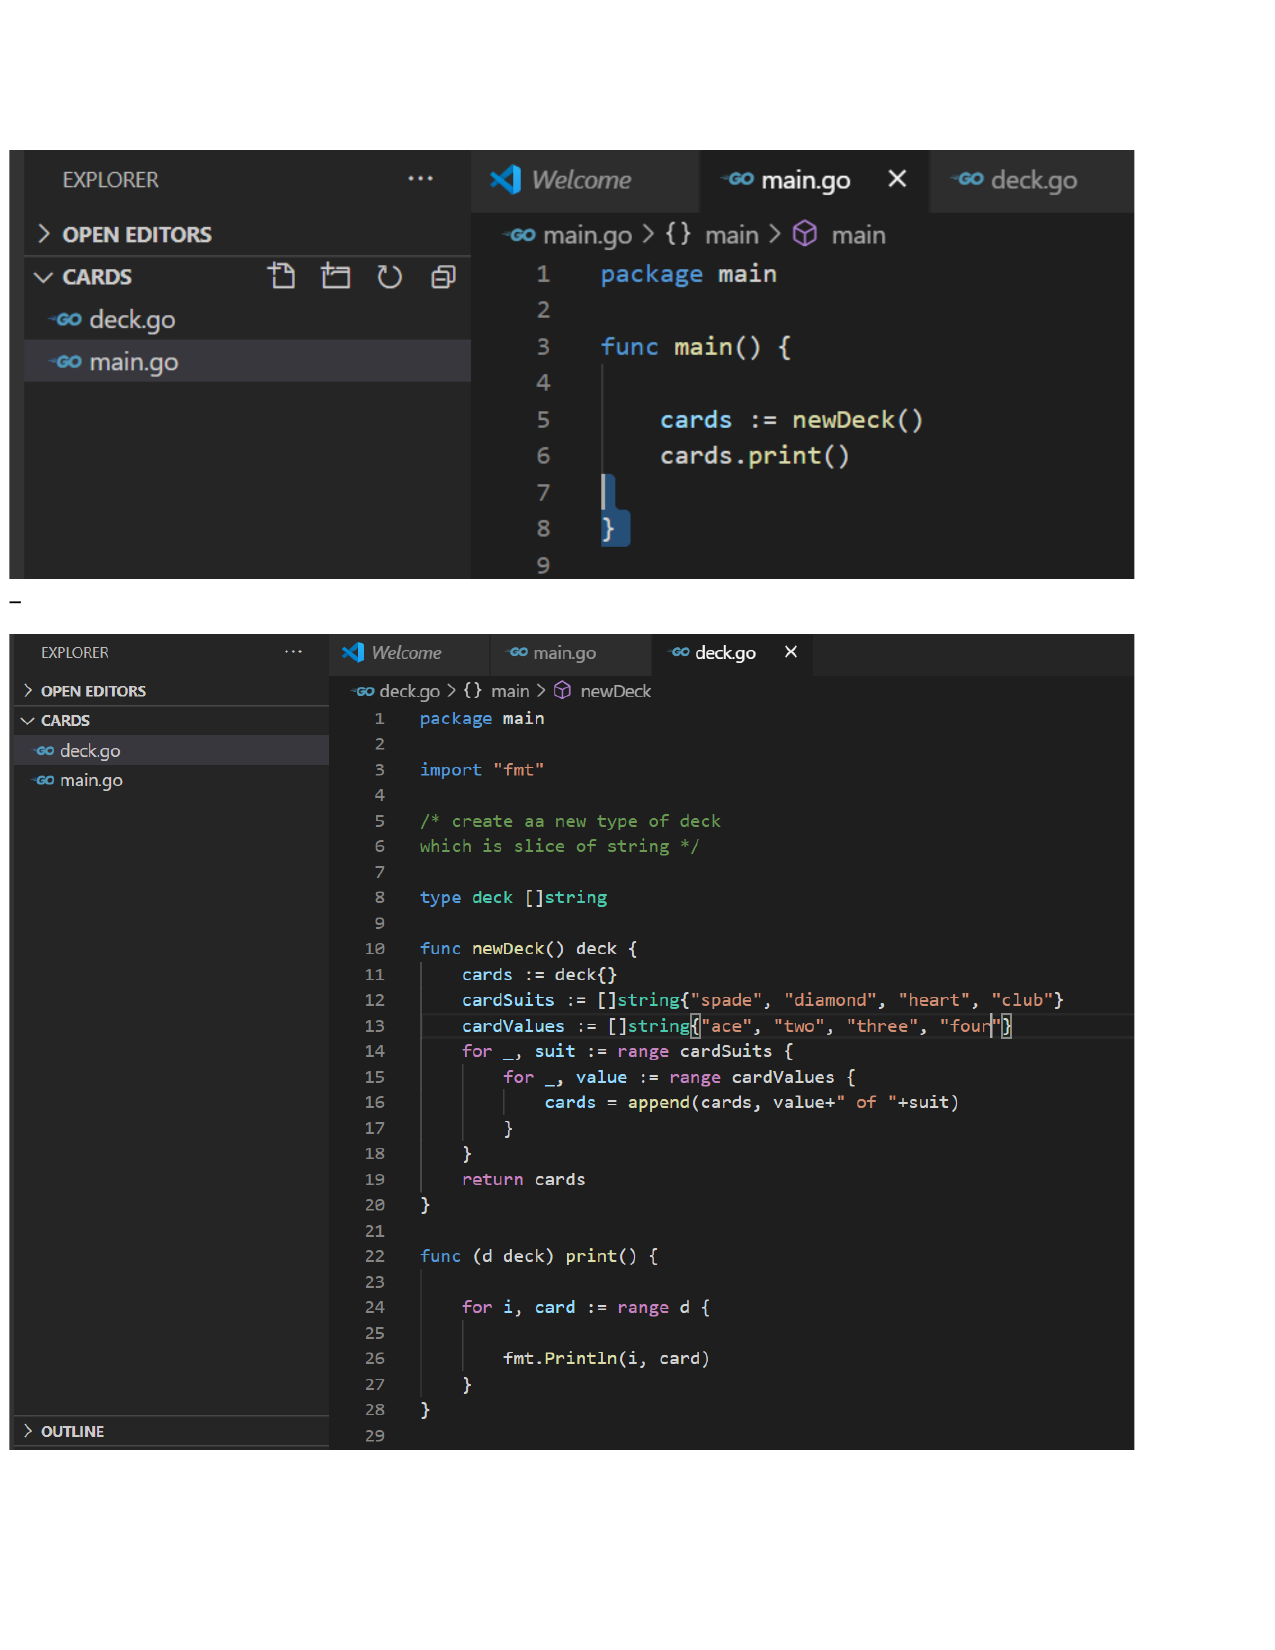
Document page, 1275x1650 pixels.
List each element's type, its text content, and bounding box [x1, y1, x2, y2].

text _ [9, 579, 1125, 606]
picture [9, 150, 1135, 579]
picture [9, 634, 1135, 1450]
